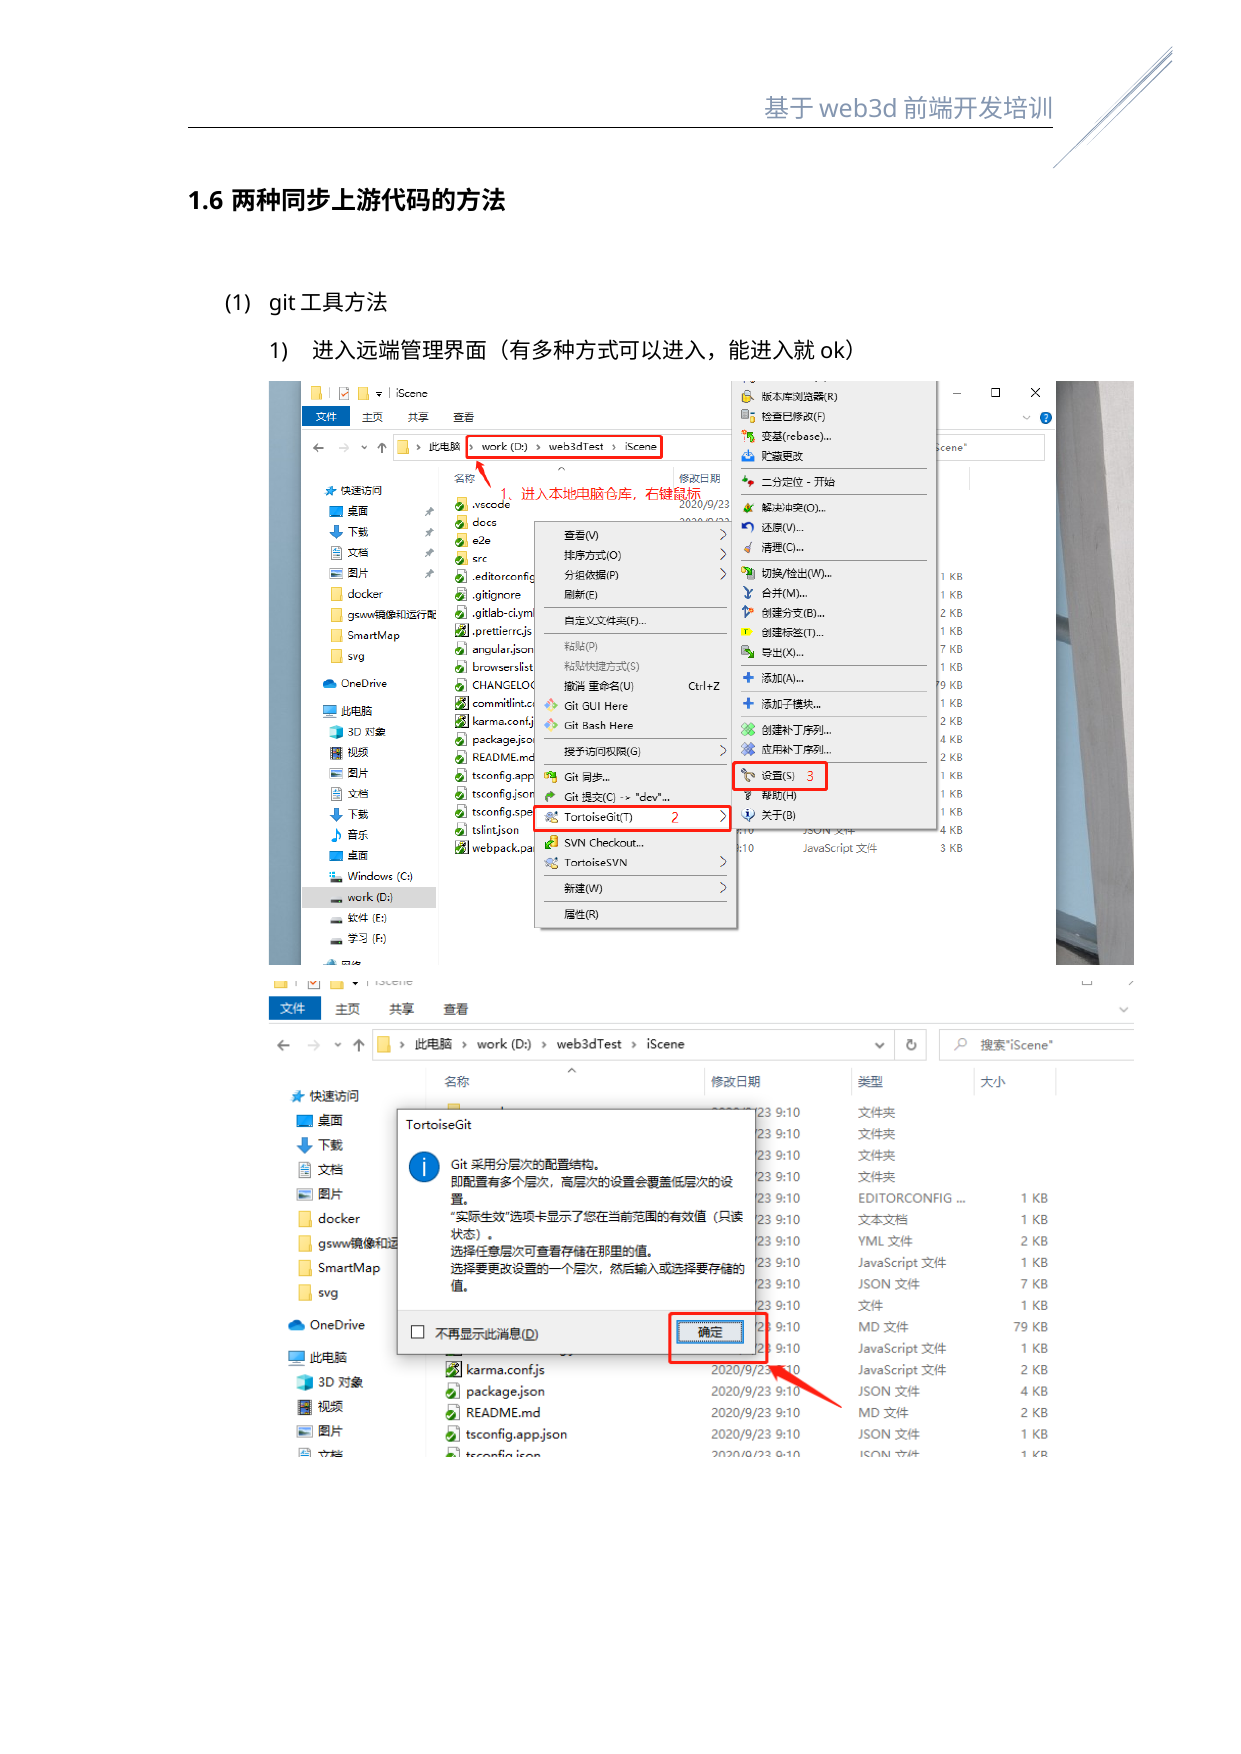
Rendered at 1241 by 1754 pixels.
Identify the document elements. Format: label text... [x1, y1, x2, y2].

picture [268, 381, 1134, 965]
subtitle 两种同步上游代码的方法 [187, 166, 1053, 231]
picture [268, 981, 1134, 1457]
list git工具方法 [225, 285, 1053, 317]
list 进入远端管理界面（有多种方式可以进入，能进入就ok） [269, 333, 1053, 366]
